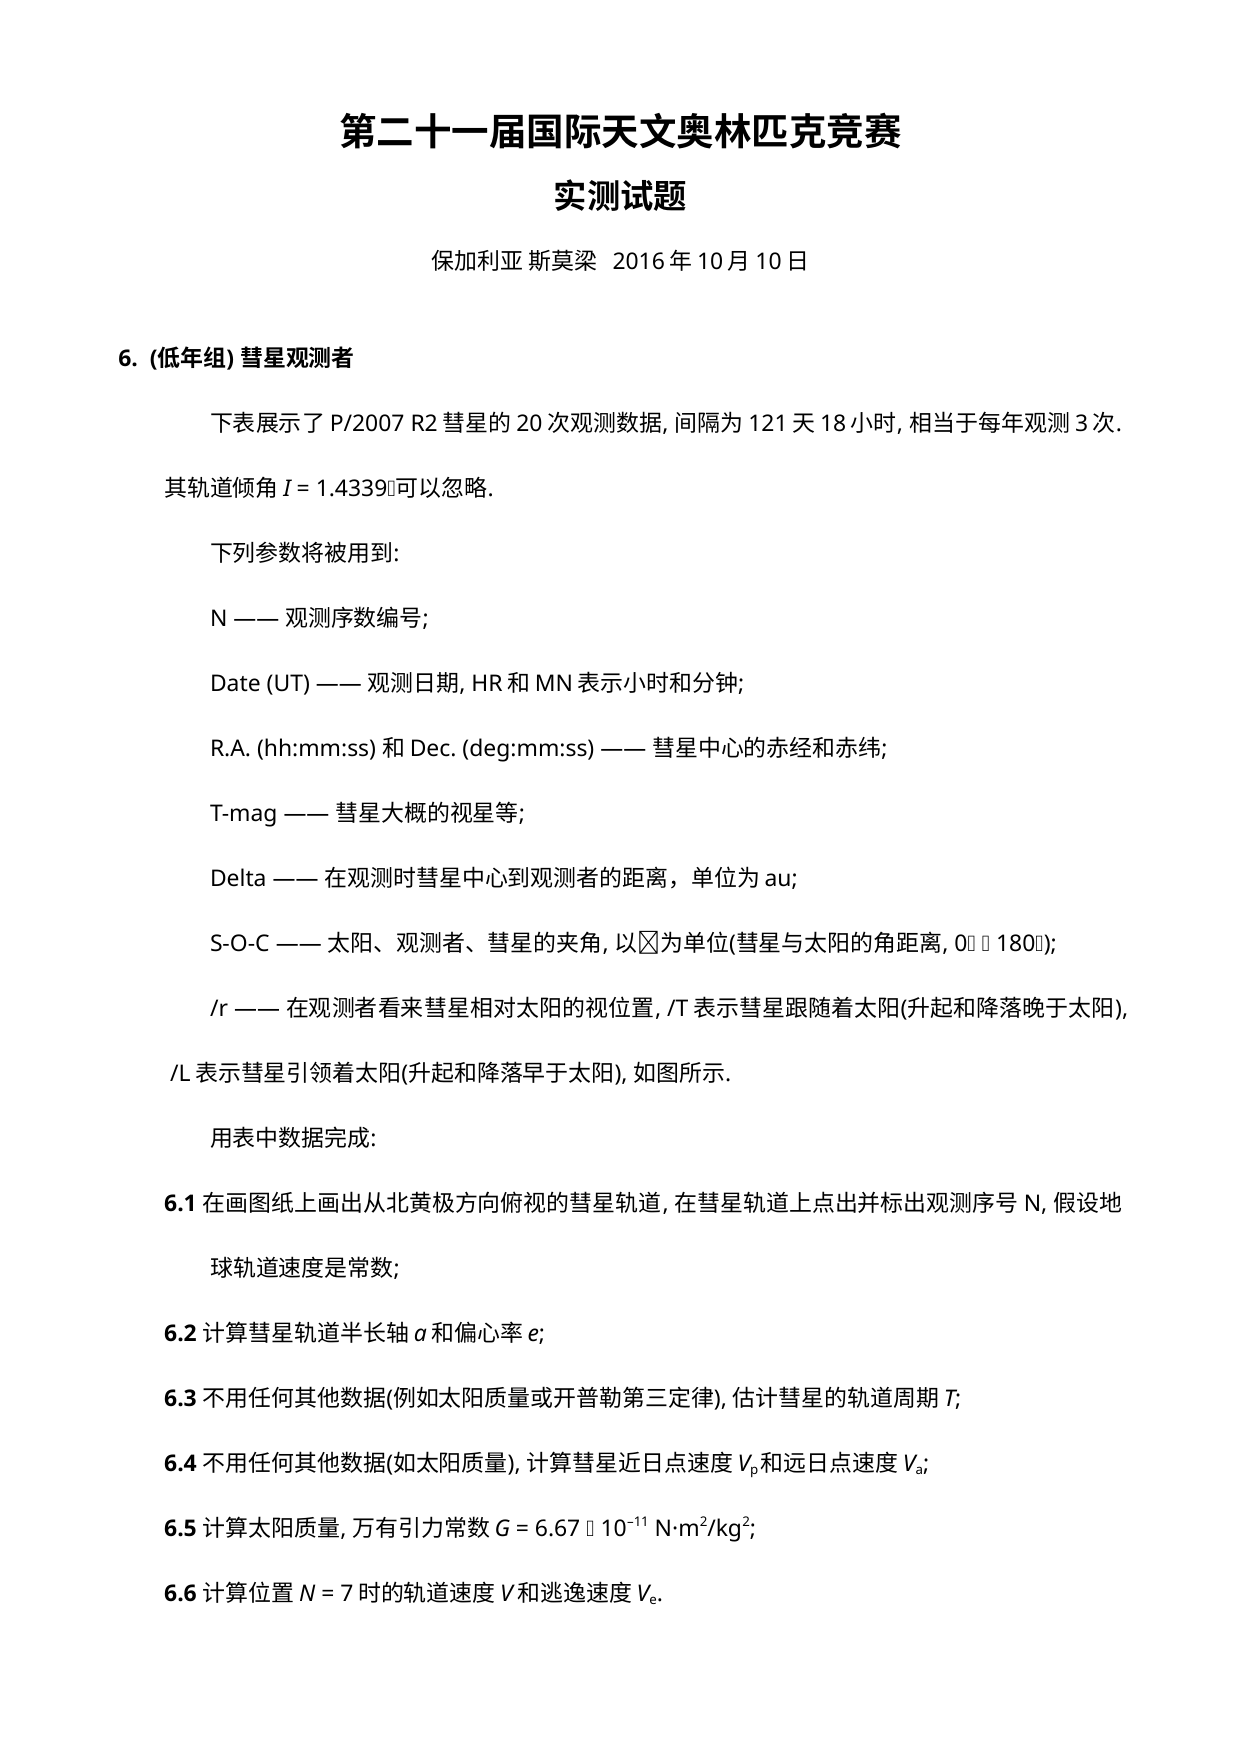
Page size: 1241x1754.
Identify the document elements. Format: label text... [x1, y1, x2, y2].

text N —— 观测序数编号; [118, 584, 1122, 649]
text Delta —— 在观测时彗星中心到观测者的距离，单位为au; [118, 844, 1122, 909]
text 用表中数据完成: [118, 1104, 1122, 1169]
text 实测试题 [118, 162, 1122, 227]
text 6.3 不用任何其他数据(例如太阳质量或开普勒第三定律), 估计彗星的轨道周期T; [164, 1364, 1122, 1429]
text 6.1 在画图纸上画出从北黄极方向俯视的彗星轨道, 在彗星轨道上点出并标出观测序号N, 假设地球轨道速度是常数; [164, 1169, 1122, 1299]
text 6.5 计算太阳质量, 万有引力常数G = 6.67 10–11 N·m2/kg2; [164, 1494, 1122, 1559]
text /r —— 在观测者看来彗星相对太阳的视位置, /T表示彗星跟随着太阳(升起和降落晚于太阳), /L表示彗星引领着太阳(升起和降落早于太阳), 如图所示. [164, 974, 1122, 1104]
text 6.4 不用任何其他数据(如太阳质量), 计算彗星近日点速度Vp和远日点速度Va; [164, 1429, 1122, 1494]
text S-O-C —— 太阳、观测者、彗星的夹角, 以为单位(彗星与太阳的角距离, 0 180); [118, 909, 1122, 974]
text R.A. (hh:mm:ss) 和Dec. (deg:mm:ss) —— 彗星中心的赤经和赤纬; [118, 714, 1122, 779]
text 6.6 计算位置N = 7时的轨道速度V和逃逸速度Ve. [164, 1559, 1122, 1624]
text 下列参数将被用到: [118, 519, 1122, 584]
text Date (UT) —— 观测日期, HR和MN表示小时和分钟; [118, 649, 1122, 714]
text T-mag —— 彗星大概的视星等; [118, 779, 1122, 844]
text 第二十一届国际天文奥林匹克竞赛 [118, 97, 1122, 162]
text 6.2 计算彗星轨道半长轴a和偏心率e; [164, 1299, 1122, 1364]
text 下表展示了P/2007 R2彗星的20次观测数据, 间隔为121天18小时, 相当于每年观测3次. 其轨道倾角I = 1.4339可以忽略. [164, 389, 1122, 519]
text 保加利亚 斯莫梁 2016年10月10日 [118, 227, 1122, 292]
text 6. (低年组) 彗星观测者 [118, 324, 1122, 389]
